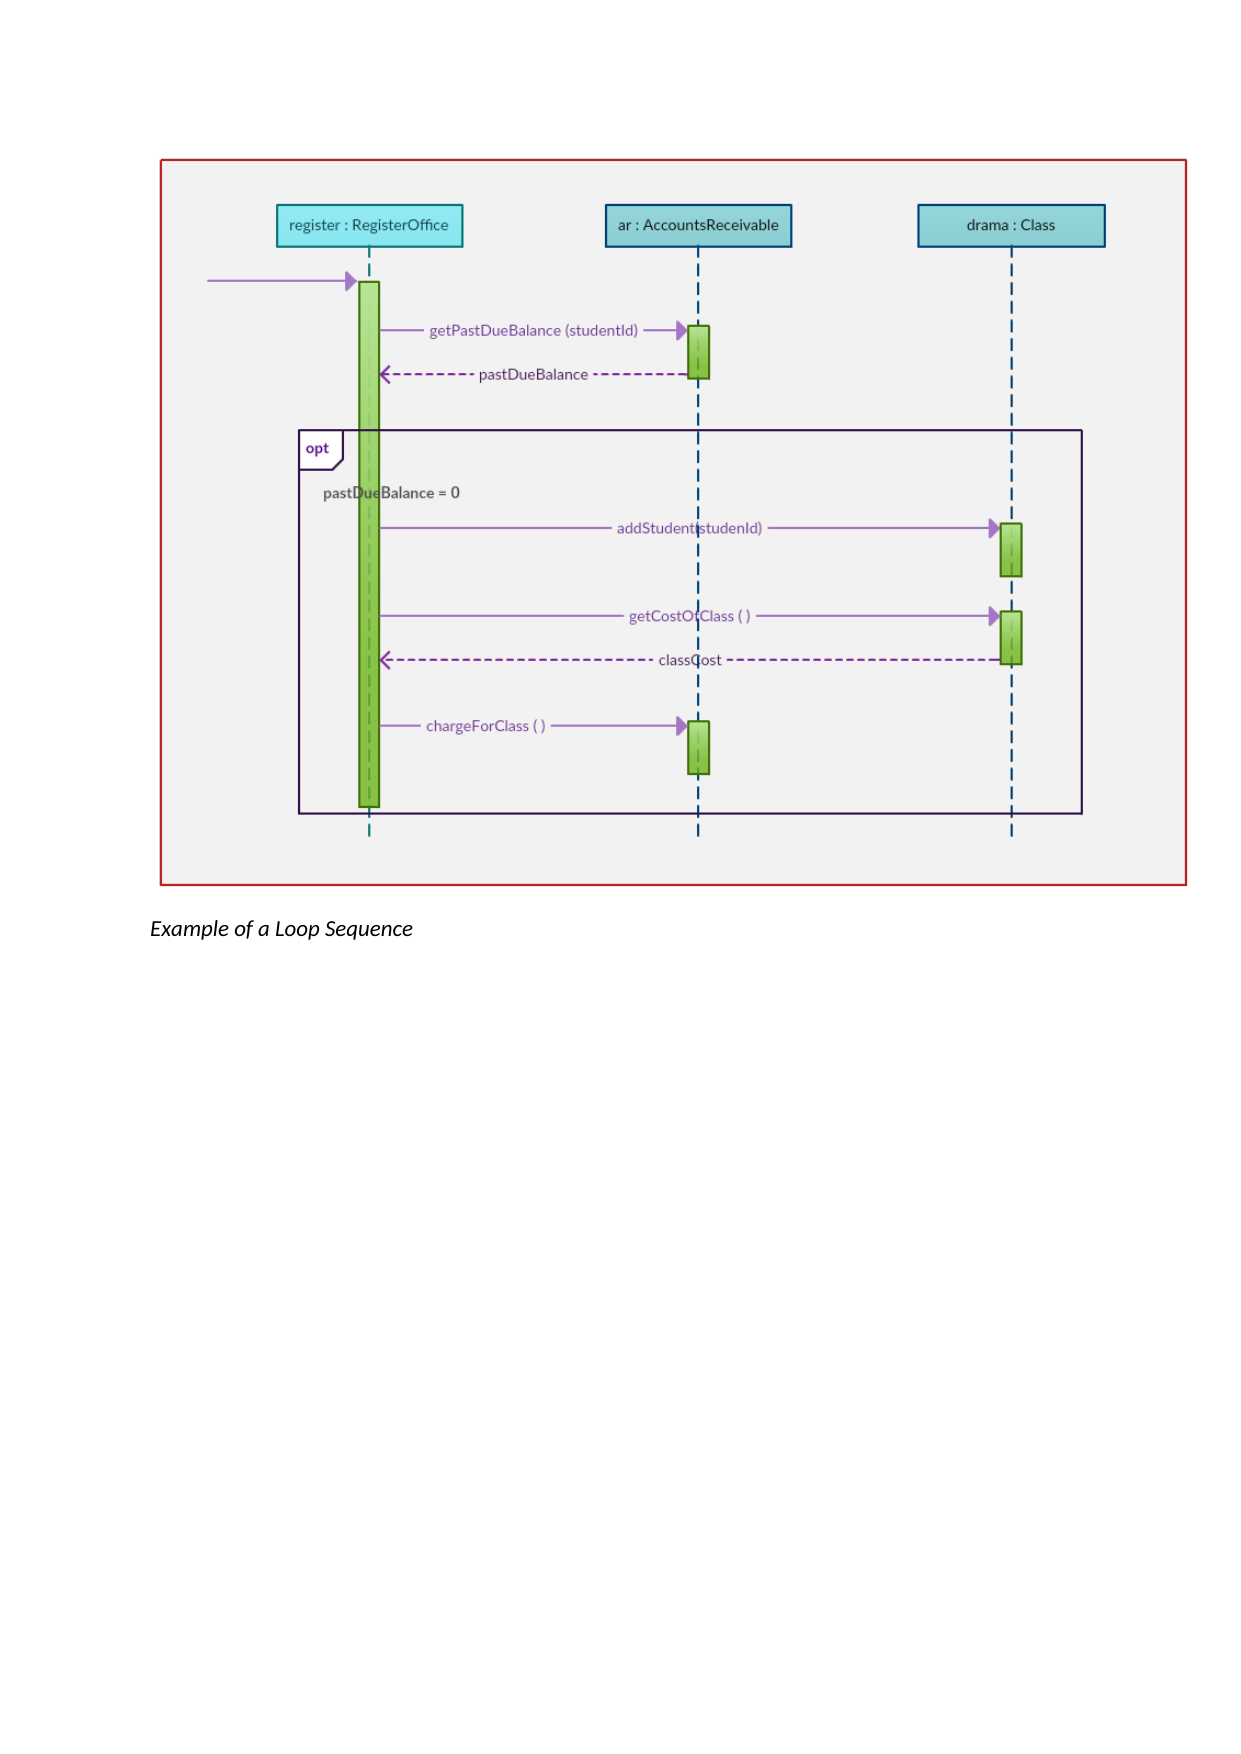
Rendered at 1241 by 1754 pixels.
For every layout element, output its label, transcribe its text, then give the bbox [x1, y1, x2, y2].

text Example of a Loop Sequence [150, 914, 1090, 942]
picture [150, 150, 1197, 896]
